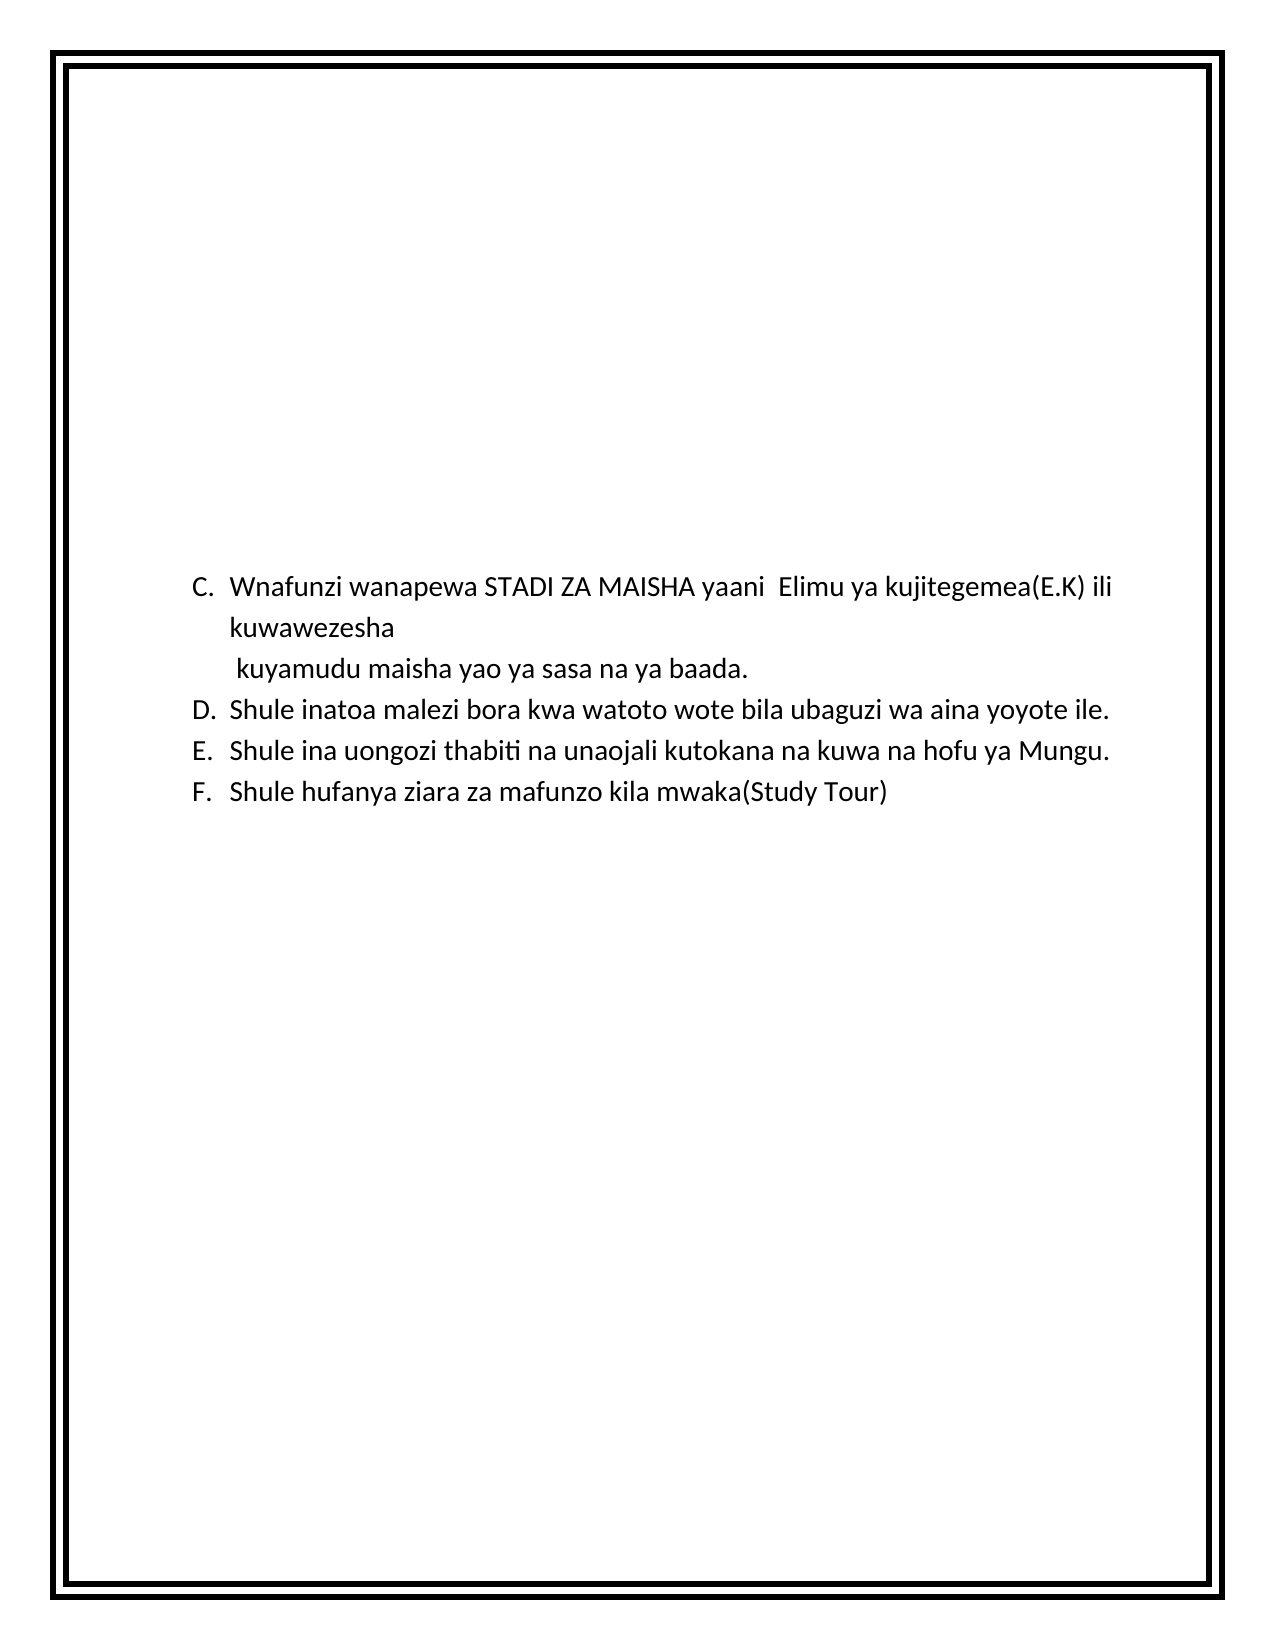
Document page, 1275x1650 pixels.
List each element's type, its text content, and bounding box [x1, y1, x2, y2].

list Wnafunzi wanapewa STADI ZA MAISHA yaani Elimu ya kujitegemea(E.K) ili kuwawezesha [192, 568, 1125, 645]
list Shule ina uongozi thabiti na unaojali kutokana na kuwa na hofu ya Mungu. [192, 732, 1125, 768]
list Shule inatoa malezi bora kwa watoto wote bila ubaguzi wa aina yoyote ile. [192, 691, 1125, 727]
list kuyamudu maisha yao ya sasa na ya baada. [229, 650, 1125, 686]
list Shule hufanya ziara za mafunzo kila mwaka(Study Tour) [192, 773, 1125, 809]
